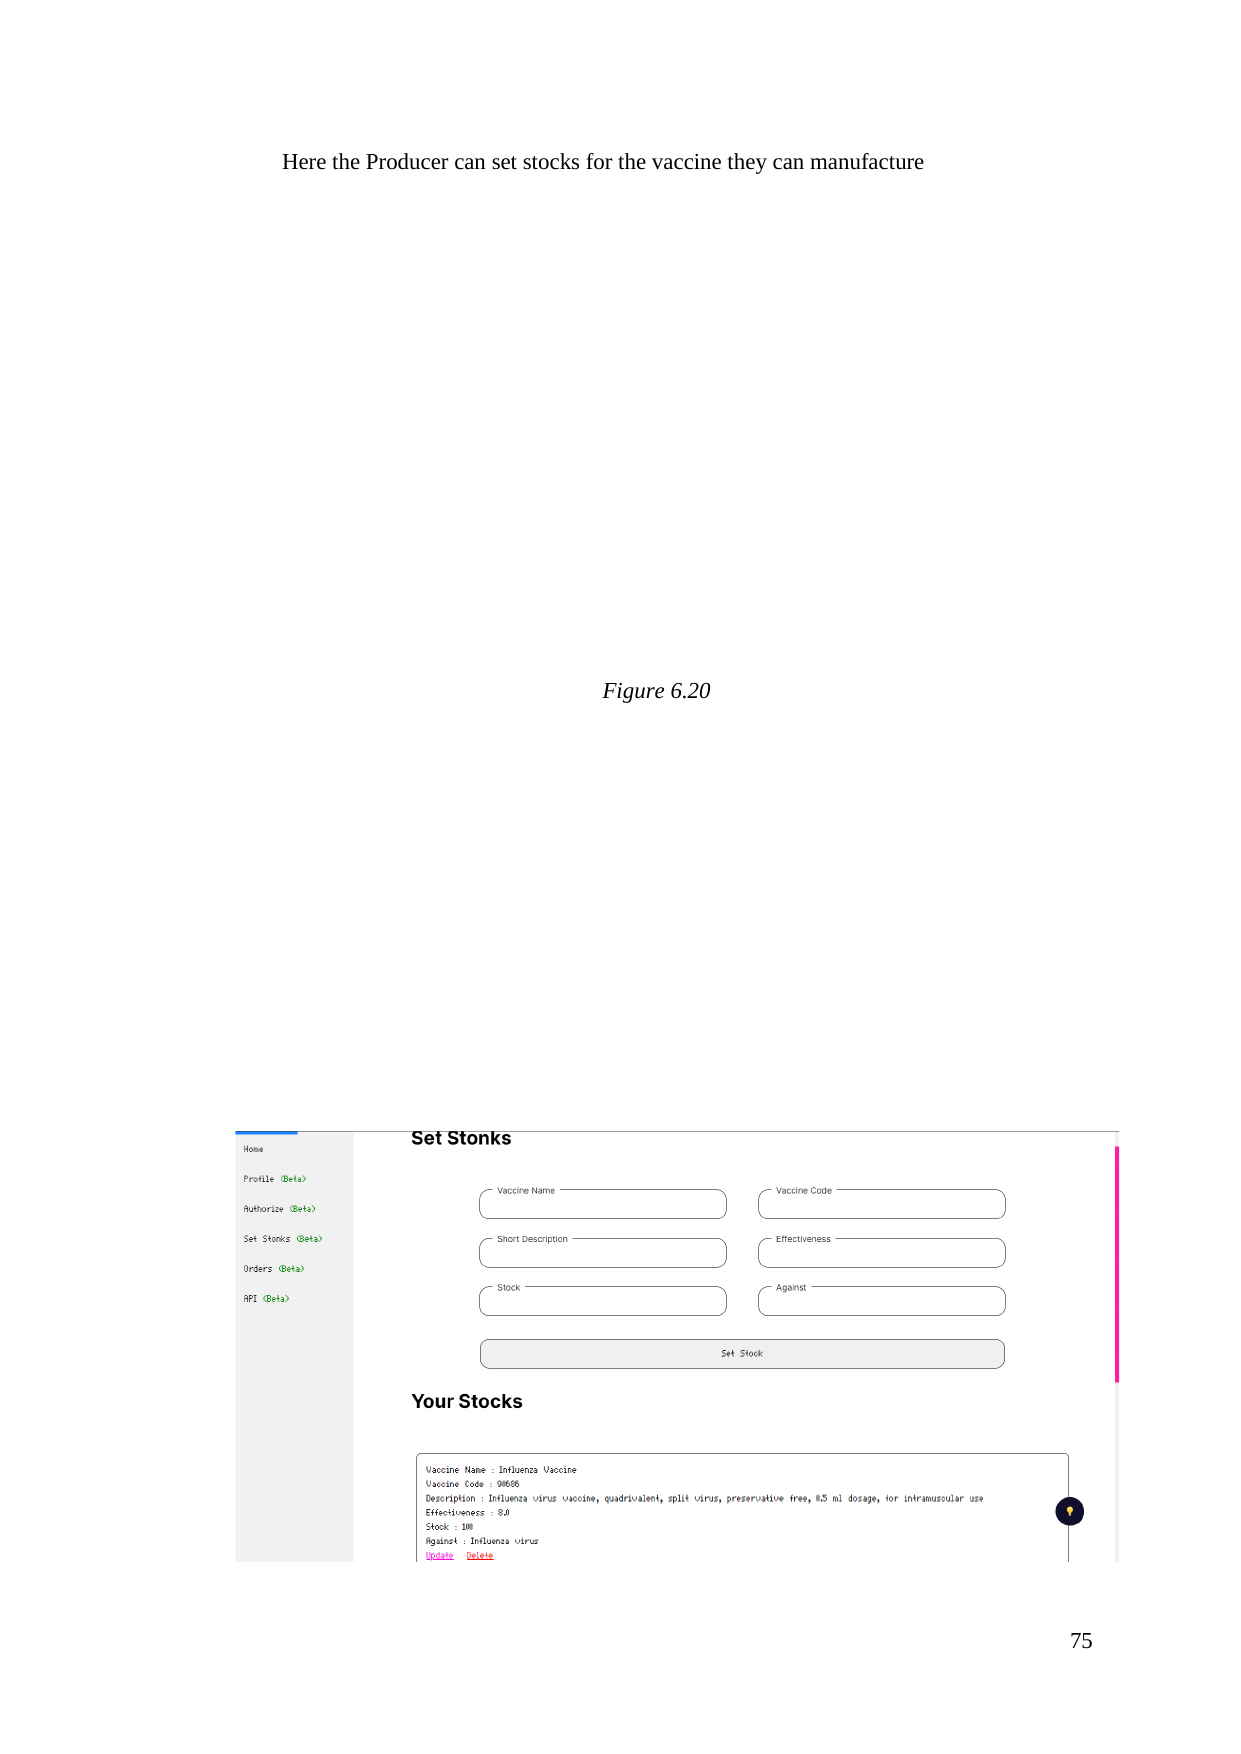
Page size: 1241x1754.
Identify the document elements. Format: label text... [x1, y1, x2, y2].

picture [235, 1131, 1120, 1562]
text Here the Producer can set stocks for the vaccine they can manufacture [207, 148, 1092, 174]
